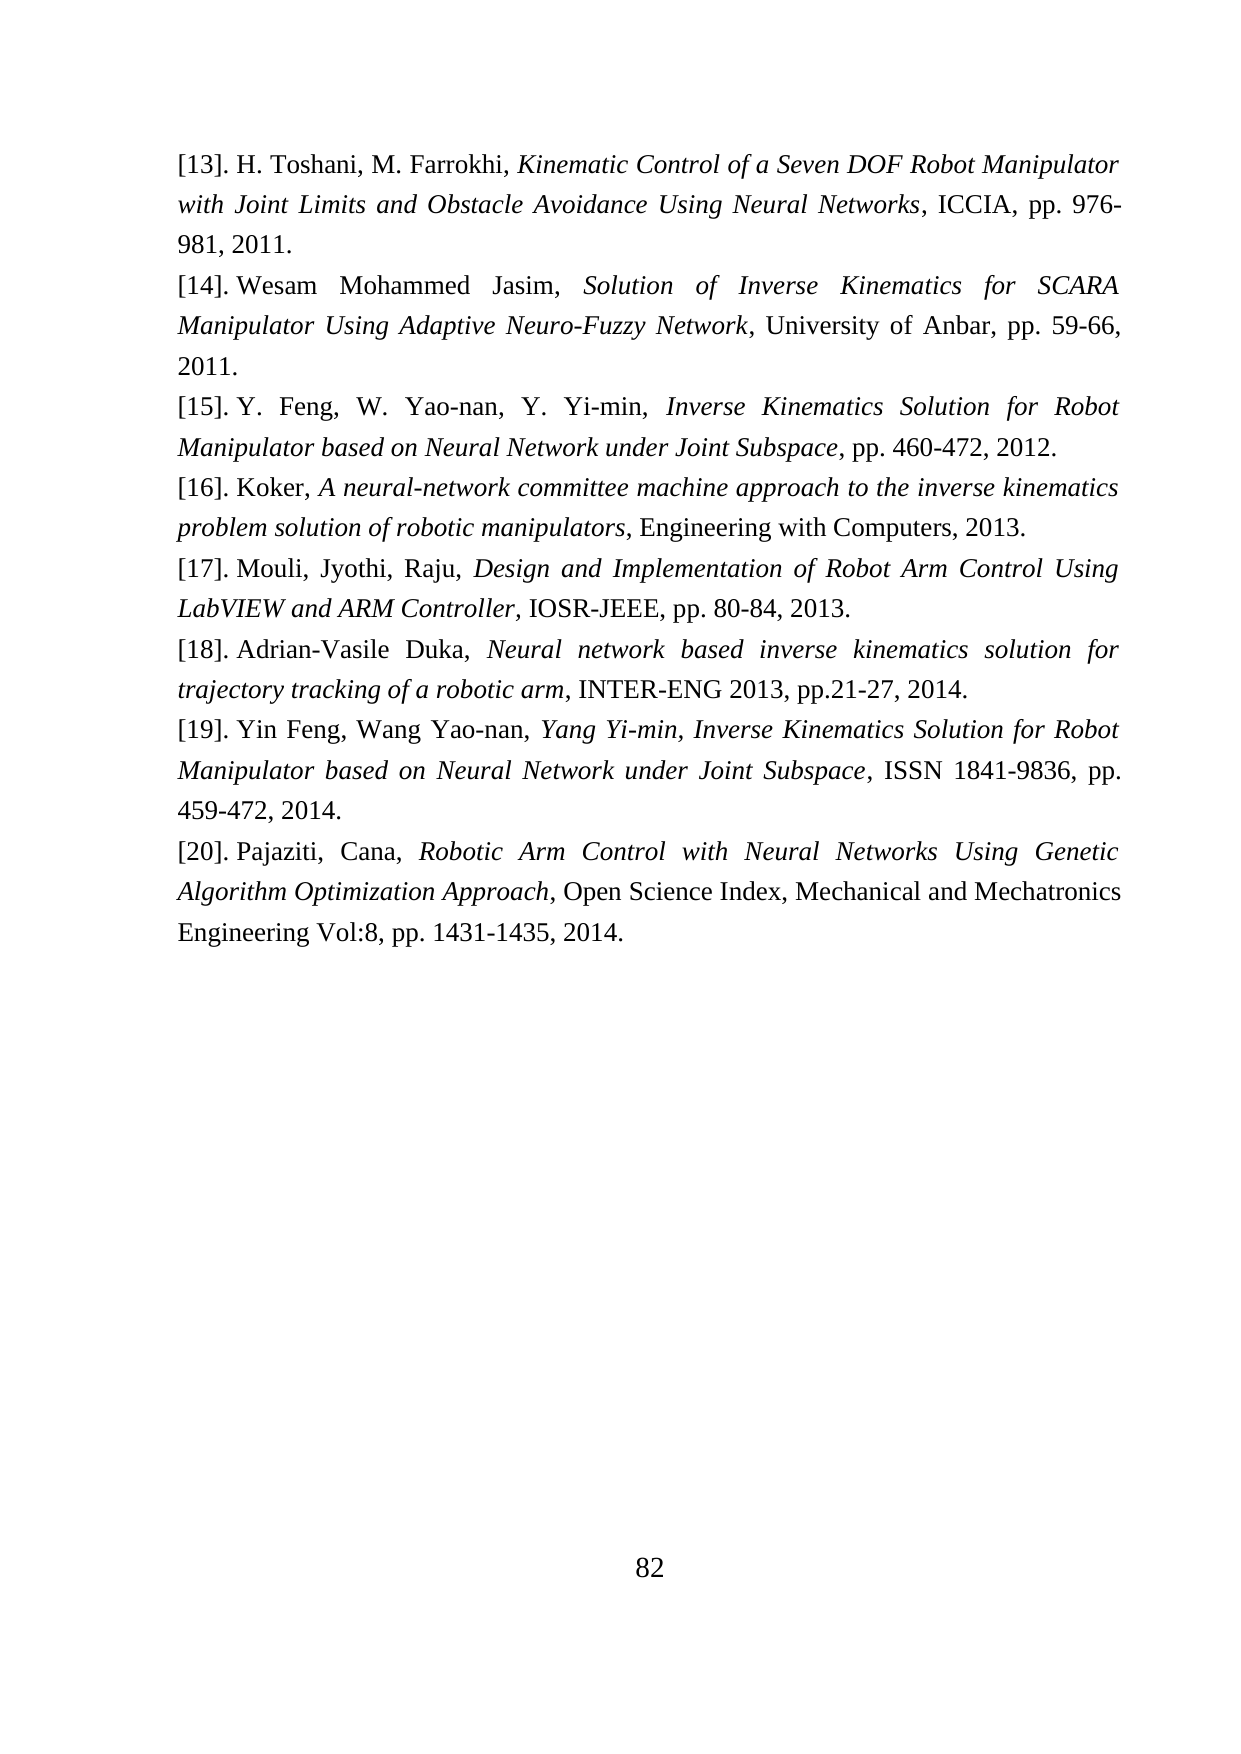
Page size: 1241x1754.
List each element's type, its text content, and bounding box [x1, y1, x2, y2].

list Yin Feng, Wang Yao-nan, Yang Yi-min, Inverse Kinematics Solution for Robot Manipulator based on Neural Network under Joint Subspace, ISSN 1841-9836, pp. 459-472, 2014. [177, 713, 1122, 826]
list Mouli, Jyothi, Raju, Design and Implementation of Robot Arm Control Using LabVIEW and ARM Controller, IOSR-JEEE, pp. 80-84, 2013. [177, 552, 1122, 623]
list H. Toshani, M. Farrokhi, Kinematic Control of a Seven DOF Robot Manipulator with Joint Limits and Obstacle Avoidance Using Neural Networks, ICCIA, pp. 976-981, 2011. [177, 148, 1122, 260]
list Adrian-Vasile Duka, Neural network based inverse kinematics solution for trajectory tracking of a robotic arm, INTER-ENG 2013, pp.21-27, 2014. [177, 633, 1122, 704]
list Pajaziti, Cana, Robotic Arm Control with Neural Networks Using Genetic Algorithm Optimization Approach, Open Science Index, Mechanical and Mechatronics Engineering Vol:8, pp. 1431-1435, 2014. [177, 835, 1122, 947]
list Y. Feng, W. Yao-nan, Y. Yi-min, Inverse Kinematics Solution for Robot Manipulator based on Neural Network under Joint Subspace, pp. 460-472, 2012. [177, 390, 1122, 462]
list Koker, A neural-network committee machine approach to the inverse kinematics problem solution of robotic manipulators, Engineering with Computers, 2013. [177, 471, 1122, 543]
list Wesam Mohammed Jasim, Solution of Inverse Kinematics for SCARA Manipulator Using Adaptive Neuro-Fuzzy Network, University of Anbar, pp. 59-66, 2011. [177, 269, 1122, 381]
